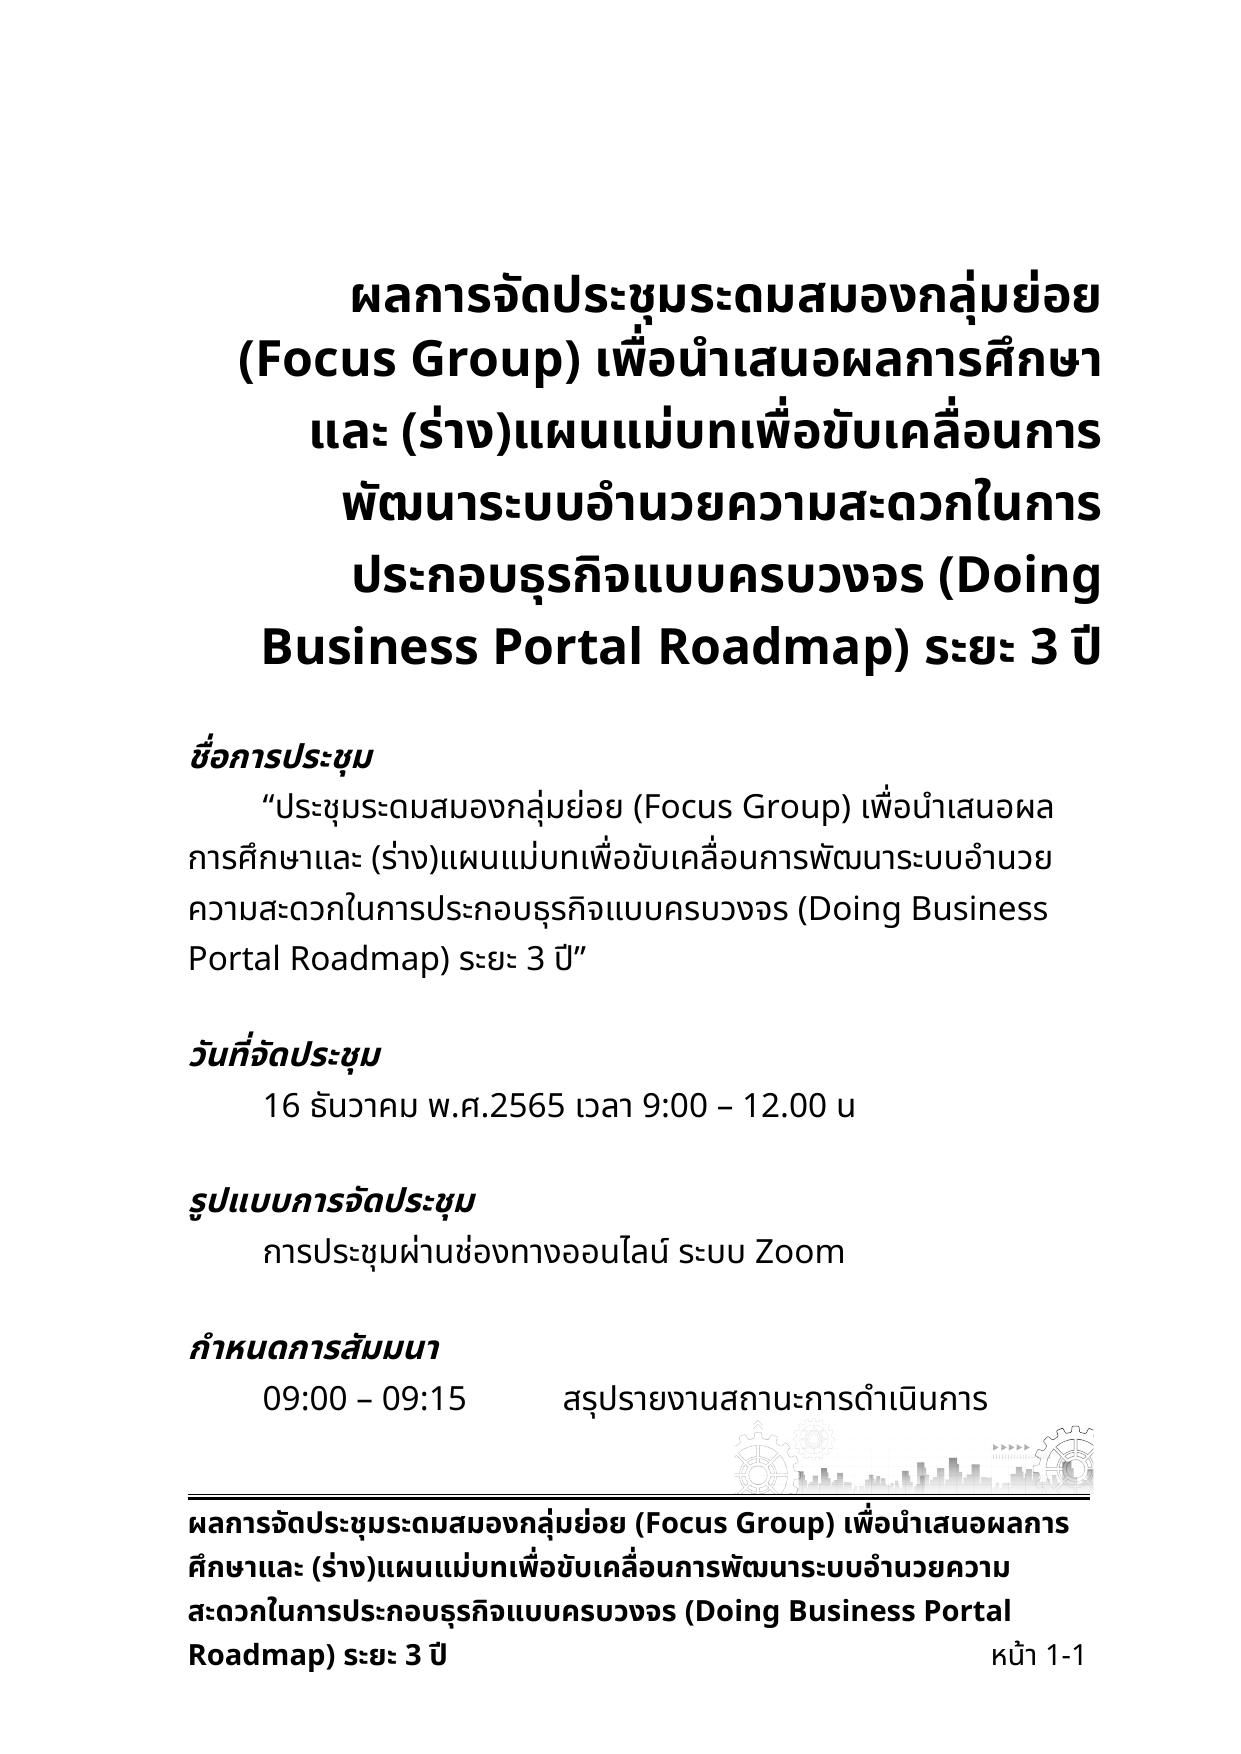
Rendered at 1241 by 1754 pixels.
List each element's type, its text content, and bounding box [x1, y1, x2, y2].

text ชื่อการประชุม [187, 733, 1090, 783]
text กำหนดการสัมมนา [187, 1324, 1090, 1374]
text ผลการจัดประชุมระดมสมองกลุ่มย่อย (Focus Group) เพื่อนำเสนอผลการศึกษาและ (ร่าง)แผนแม่บทเพื่อขับเคลื่อนการพัฒนาระบบอำนวยความสะดวกในการประกอบธุรกิจแบบครบวงจร (Doing Business Portal Roadmap) ระยะ 3 ปี [187, 255, 1103, 687]
text “ประชุมระดมสมองกลุ่มย่อย (Focus Group) เพื่อนำเสนอผลการศึกษาและ (ร่าง)แผนแม่บทเพื่อขับเคลื่อนการพัฒนาระบบอำนวยความสะดวกในการประกอบธุรกิจแบบครบวงจร (Doing Business Portal Roadmap) ระยะ 3 ปี” [187, 783, 1090, 986]
picture [734, 1416, 1094, 1494]
text 16 ธันวาคม พ.ศ.2565 เวลา 9:00 – 12.00 น [187, 1081, 1090, 1132]
list 09:00 – 09:15 สรุปรายงานสถานะการดำเนินการ [262, 1374, 1090, 1425]
text รูปแบบการจัดประชุม [187, 1177, 1090, 1228]
text การประชุมผ่านช่องทางออนไลน์ ระบบ Zoom [187, 1228, 1090, 1278]
text วันที่จัดประชุม [187, 1031, 1090, 1081]
